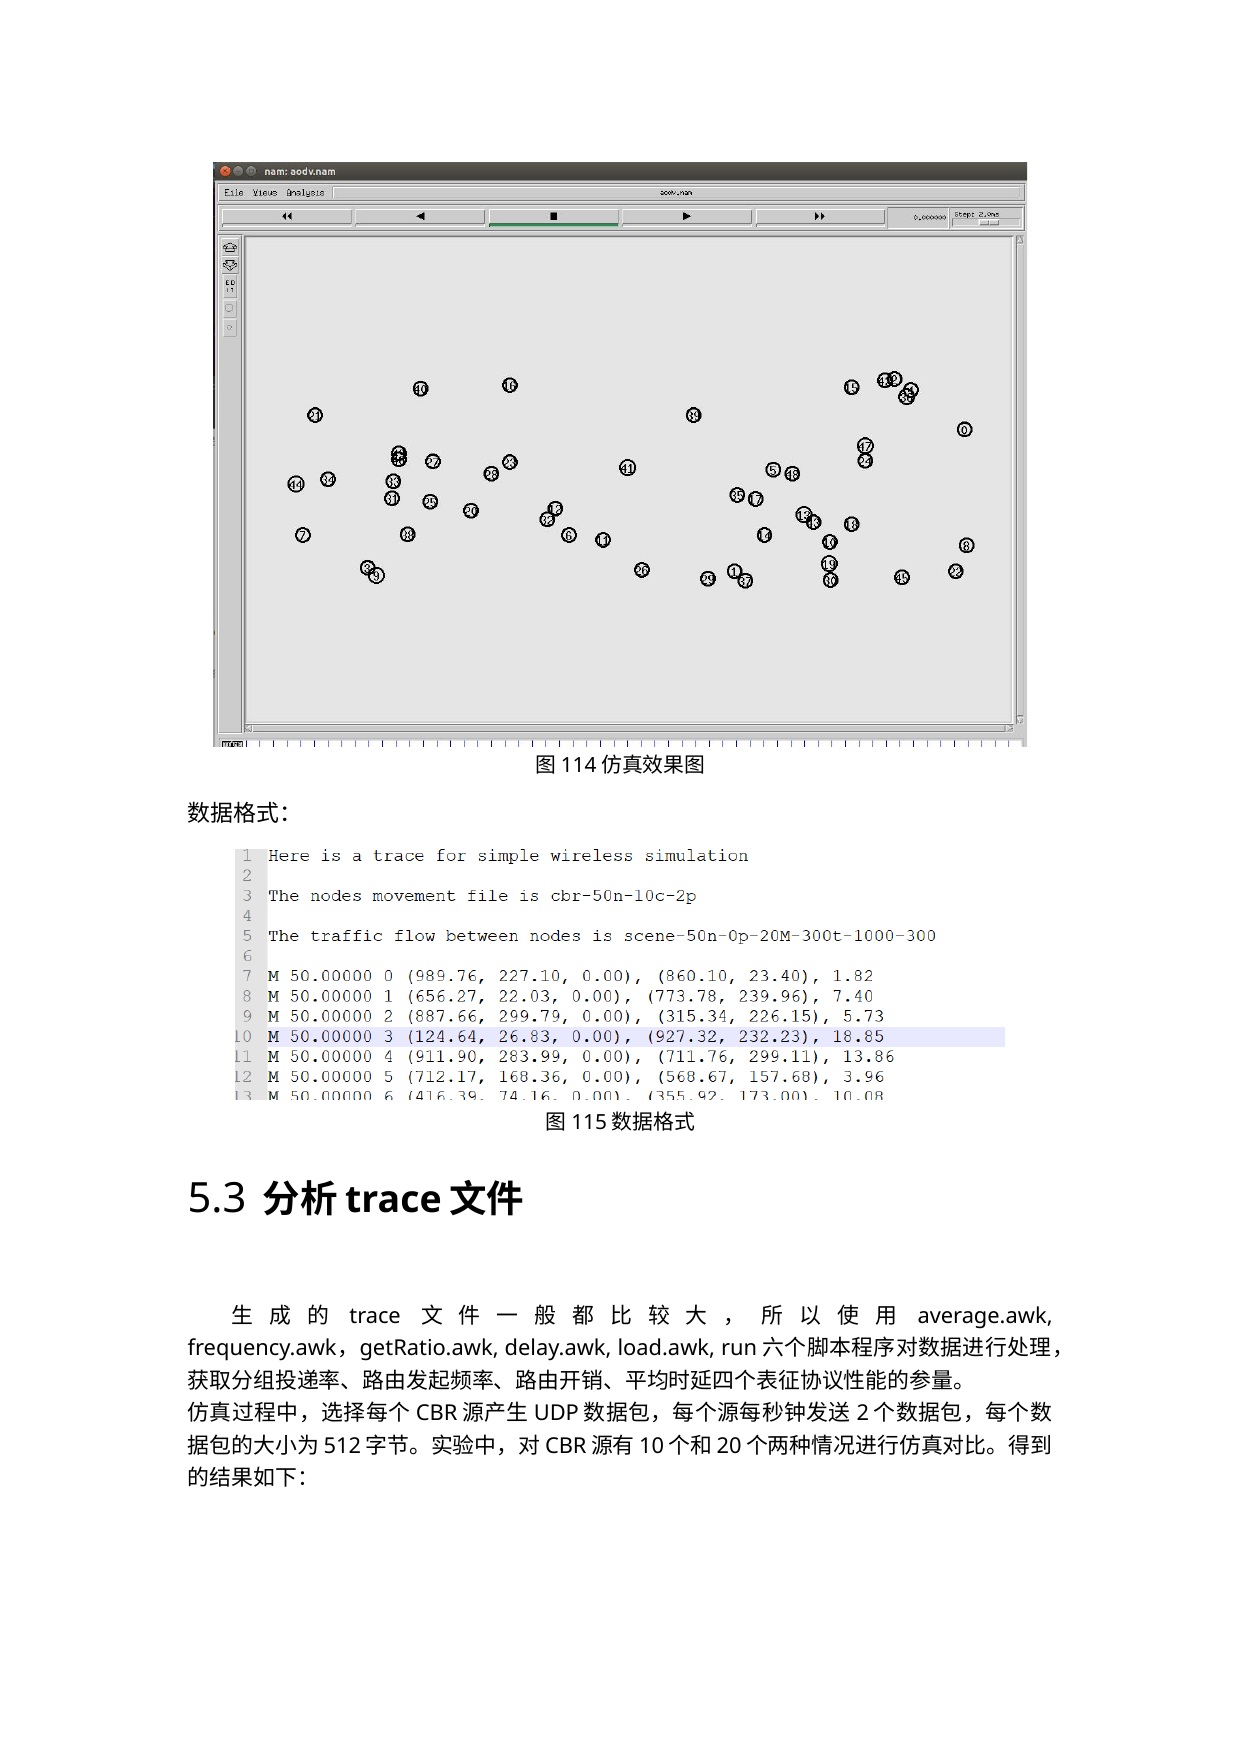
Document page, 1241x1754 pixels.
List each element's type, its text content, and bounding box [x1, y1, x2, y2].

picture [235, 849, 1005, 1100]
text 数据格式： [187, 779, 1053, 844]
text 生成的trace文件一般都比较大，所以使用average.awk, frequency.awk，getRatio.awk, delay.awk, load.awk, run六个脚本程序对数据进行处理，获取分组投递率、路由发起频率、路由开销、平均时延四个表征协议性能的参量。 [187, 1297, 1053, 1395]
text 仿真过程中，选择每个CBR源产生UDP数据包，每个源每秒钟发送2个数据包，每个数据包的大小为512字节。实验中，对CBR源有10个和20个两种情况进行仿真对比。得到的结果如下： [187, 1395, 1053, 1492]
picture [213, 162, 1028, 747]
subtitle 分析trace文件 [187, 1164, 1053, 1229]
